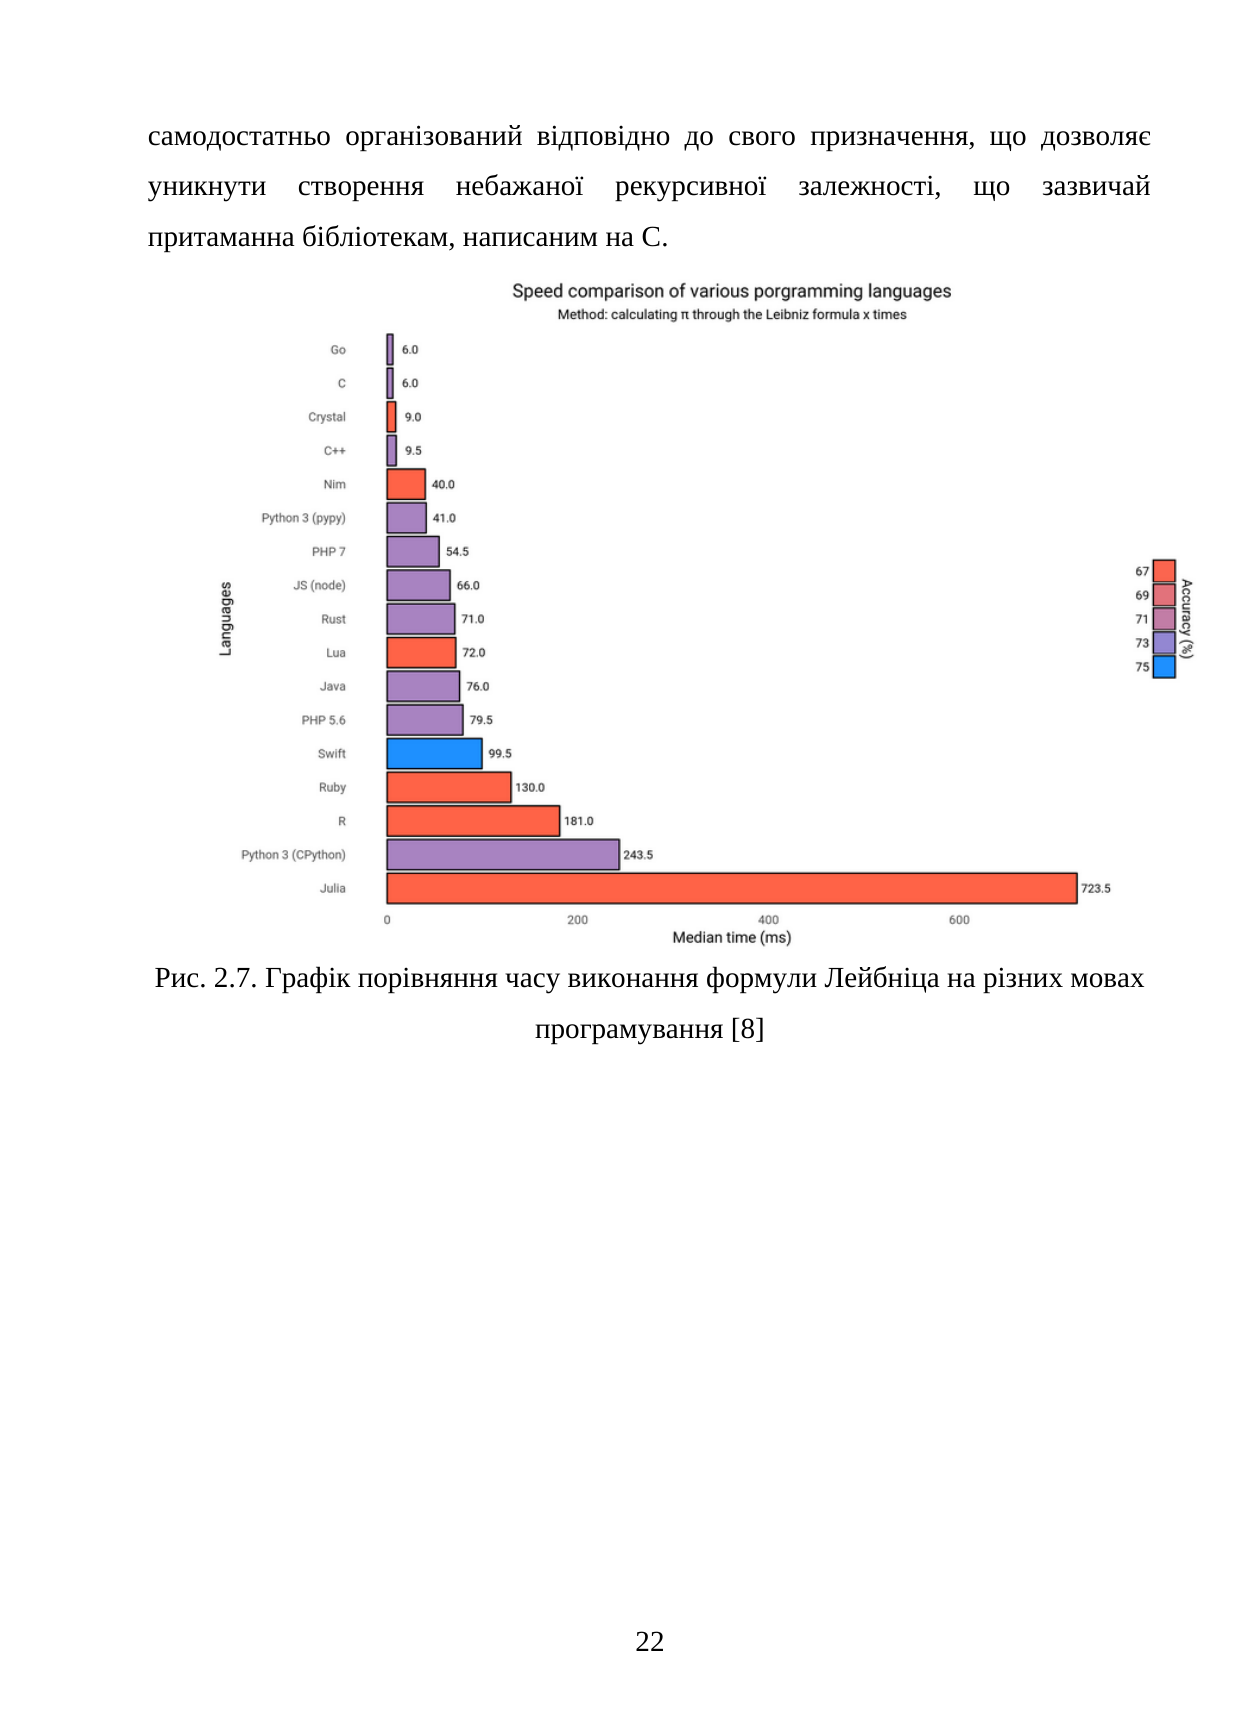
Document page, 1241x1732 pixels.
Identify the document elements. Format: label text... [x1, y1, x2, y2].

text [148, 118, 1152, 252]
picture [206, 269, 1210, 949]
text Рис. 2.7. Графік порівняння часу виконання формули Лейбніца на різних мовах програмування [8] [148, 961, 1152, 1044]
